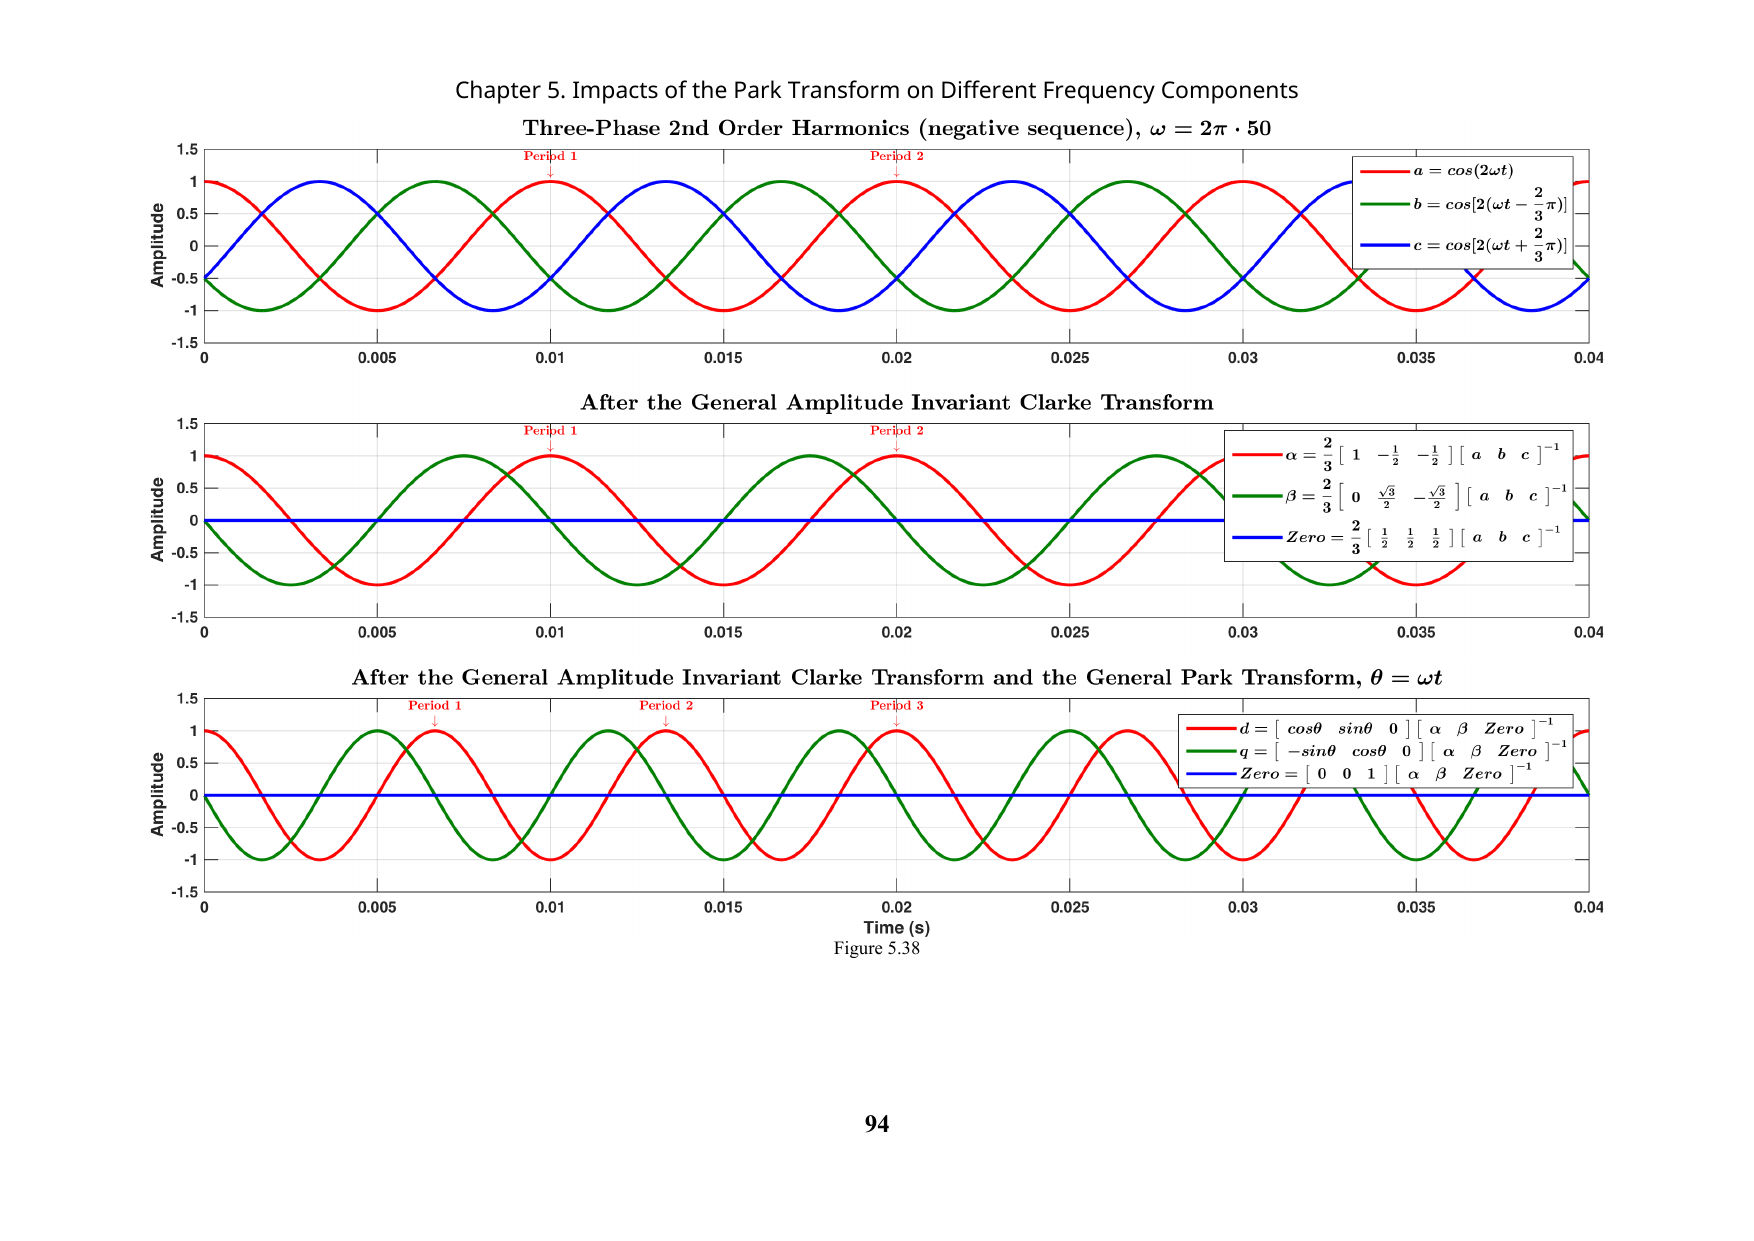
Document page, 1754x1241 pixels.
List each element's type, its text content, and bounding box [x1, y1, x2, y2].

text Figure . [150, 937, 1604, 958]
picture [150, 118, 1604, 937]
